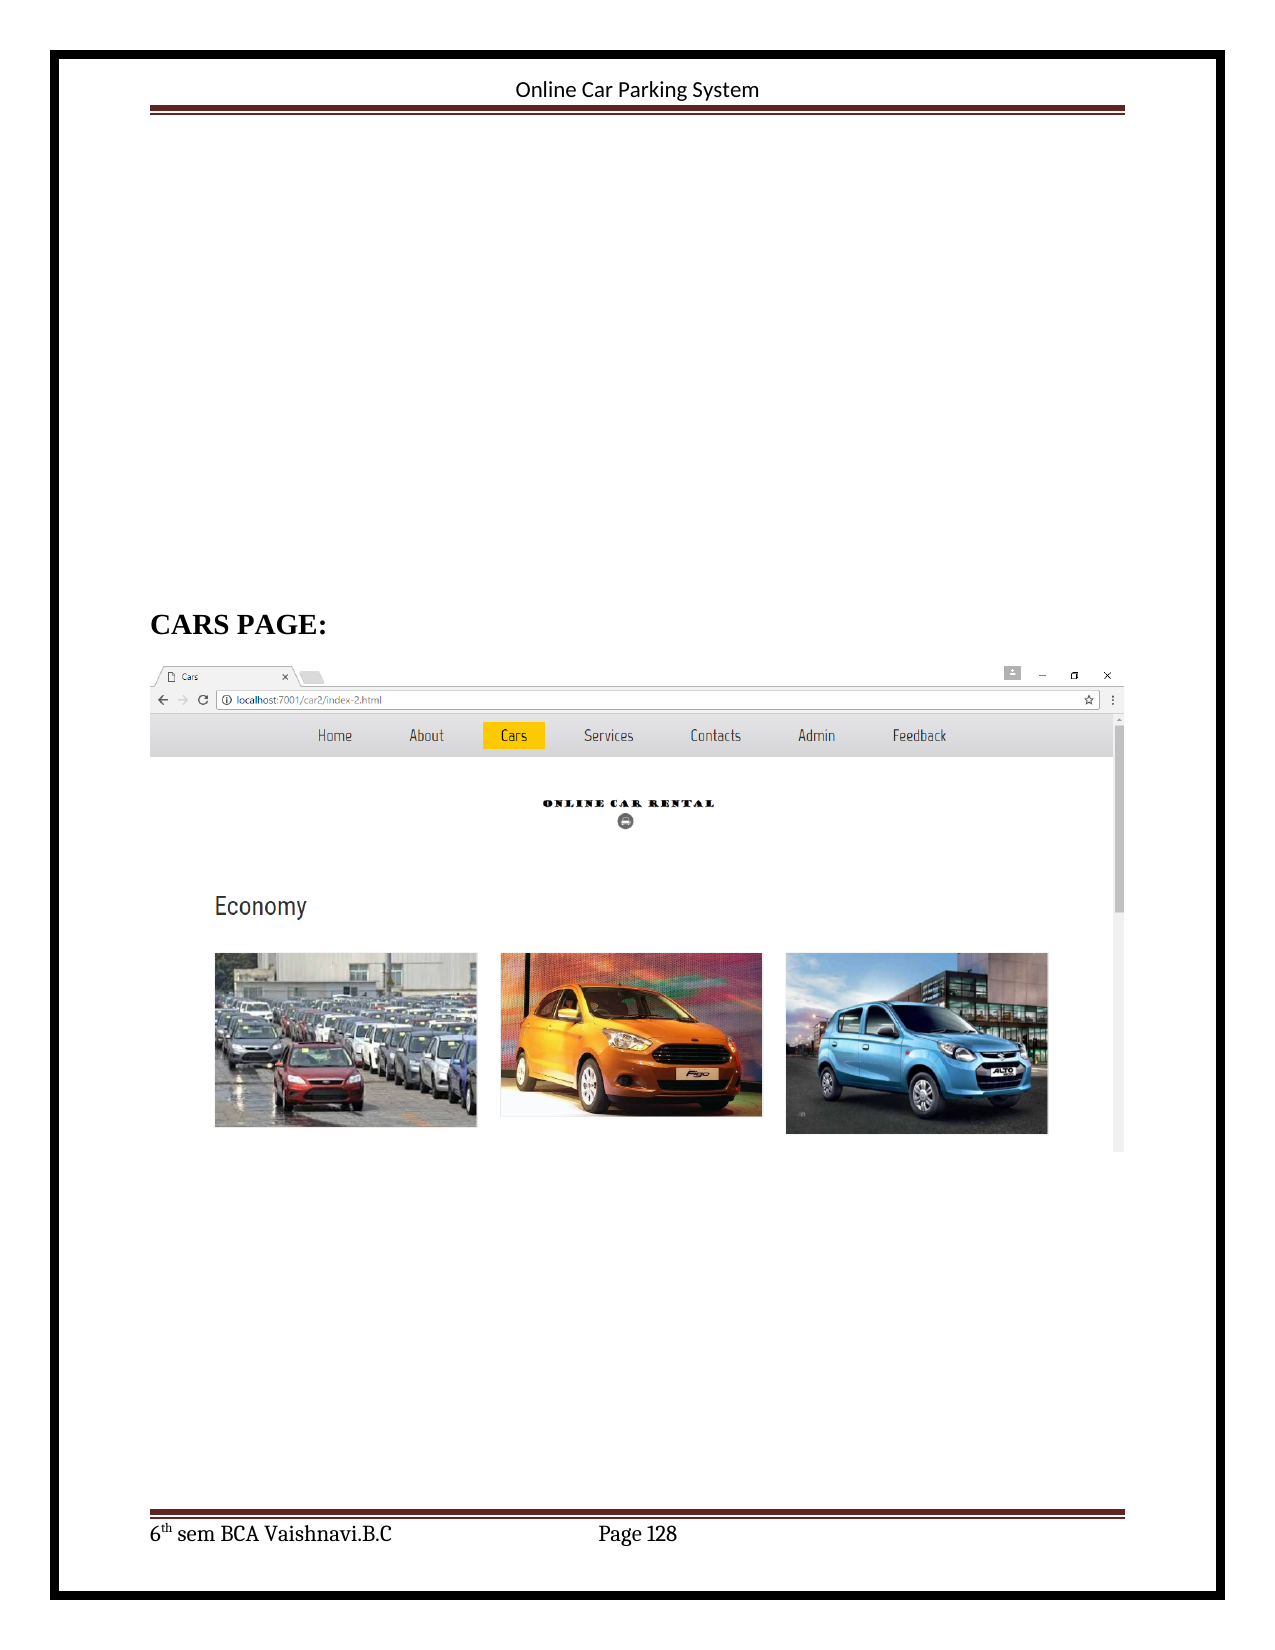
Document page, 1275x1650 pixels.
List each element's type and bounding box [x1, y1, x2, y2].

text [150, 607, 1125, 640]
picture [150, 666, 1125, 1152]
